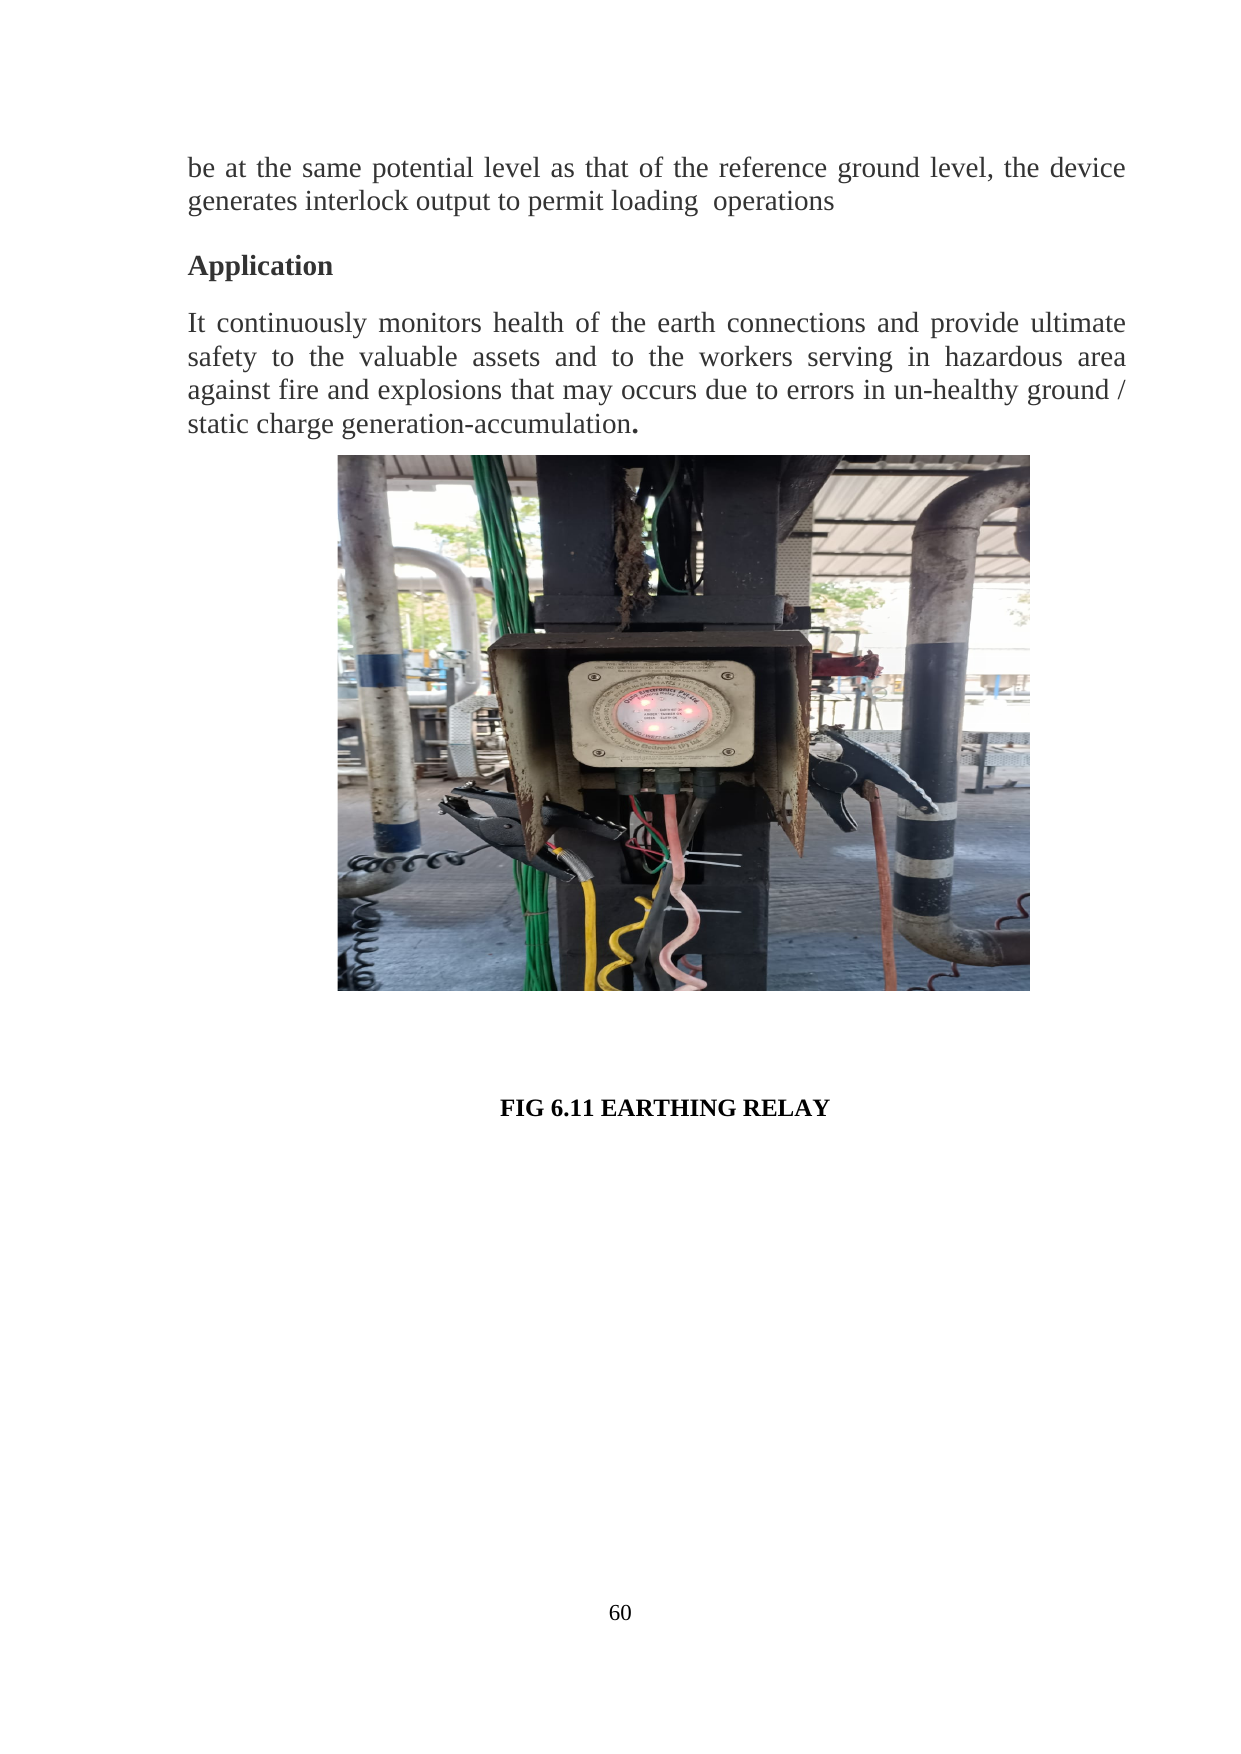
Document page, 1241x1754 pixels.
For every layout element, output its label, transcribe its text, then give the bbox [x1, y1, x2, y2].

subtitle Application [187, 248, 1128, 282]
text FIG 6.11 EARTHING RELAY [112, 1093, 1128, 1122]
picture [337, 455, 1030, 991]
subtitle It continuously monitors health of the earth connections and provide ultimate safety to the valuable assets and to the workers serving in hazardous area against fire and explosions that may occurs due to errors in un-healthy ground / static charge generation-accumulation. [187, 305, 1128, 439]
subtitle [187, 150, 1128, 217]
